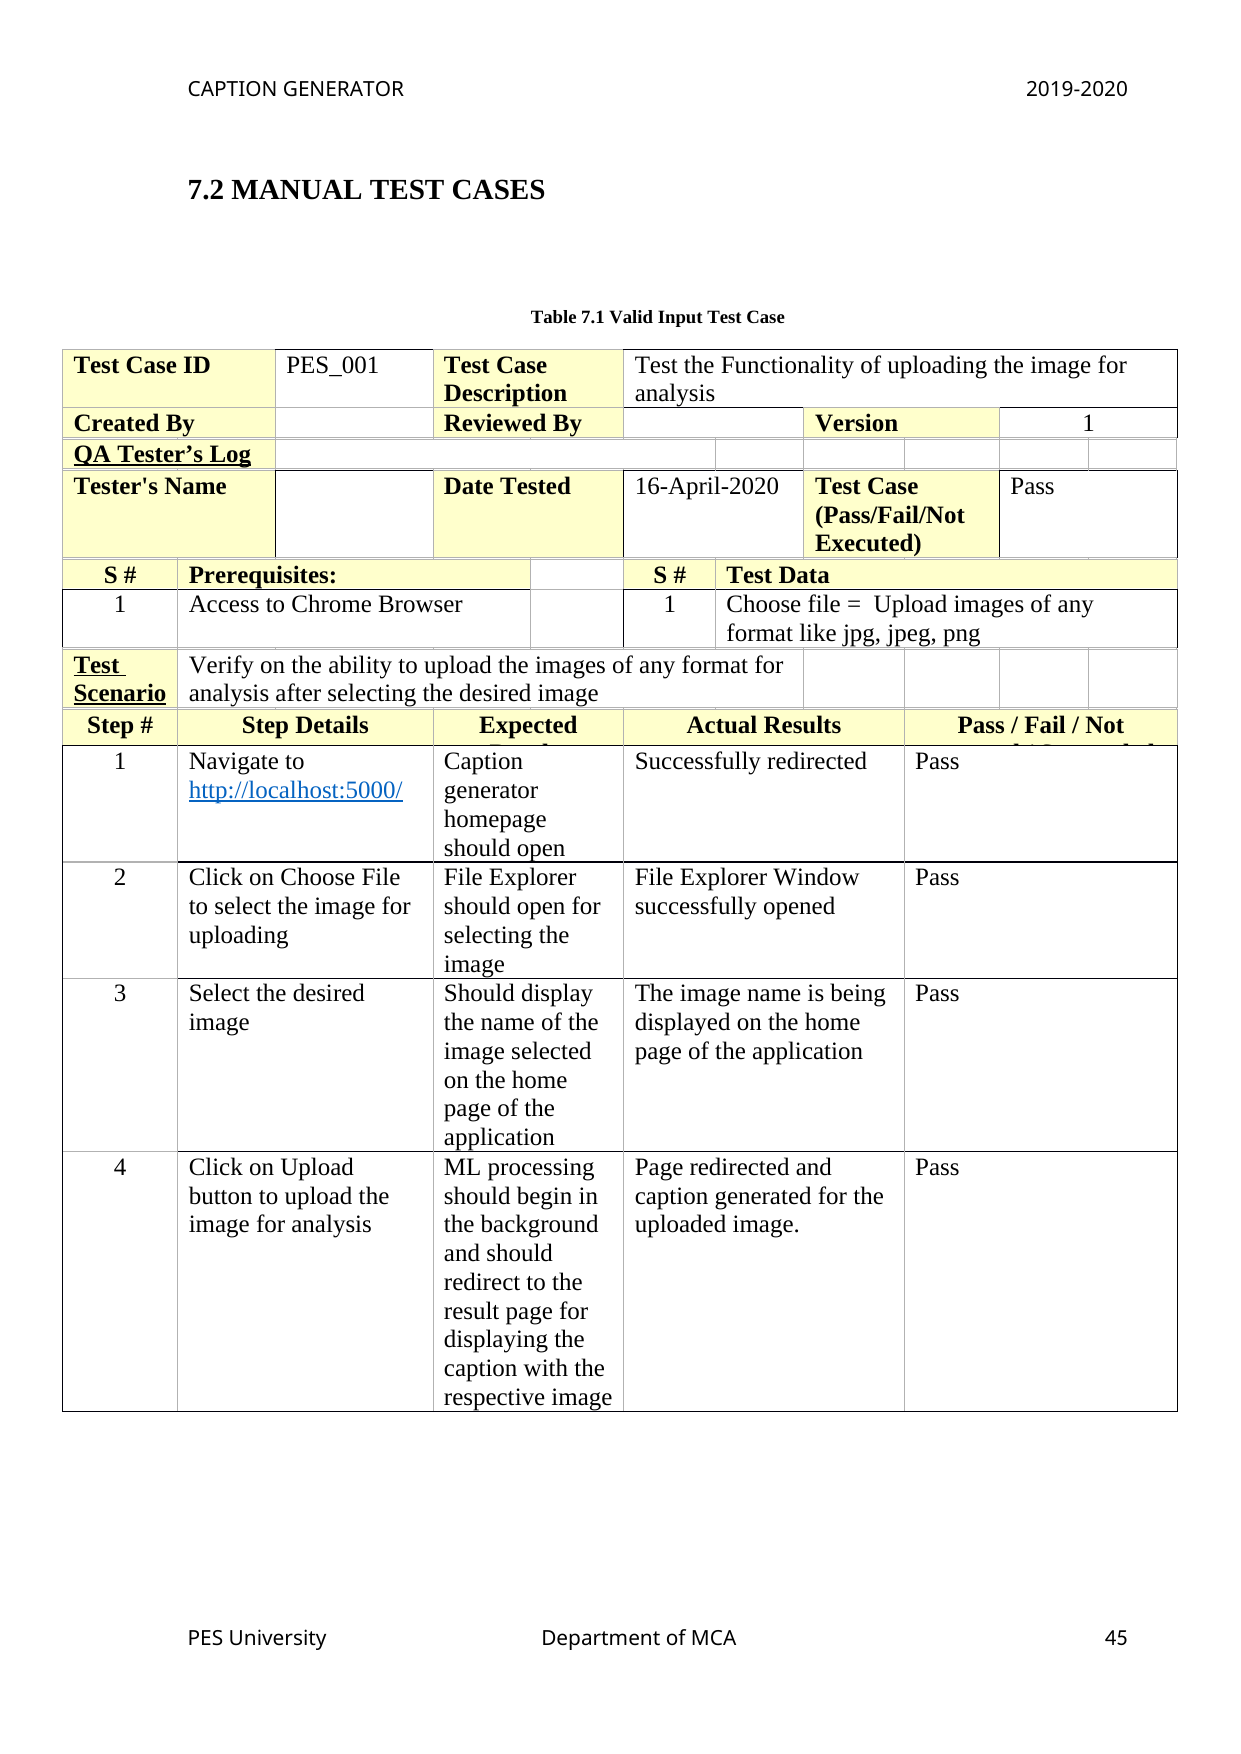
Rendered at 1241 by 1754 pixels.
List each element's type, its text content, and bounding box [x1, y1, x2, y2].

table_cell Pass [905, 746, 1177, 861]
table_cell Caption generator homepage should open [434, 746, 623, 861]
table_cell Test Scenario [63, 650, 177, 707]
table_cell [905, 650, 999, 707]
table_cell Pass / Fail / Not executed / Suspended [905, 710, 1177, 745]
table_cell Successfully redirected [624, 746, 904, 861]
table_cell Verify on the ability to upload the images of any format for analysis after selecting the desired image [178, 650, 803, 707]
table_cell [276, 471, 433, 557]
table_cell Should display the name of the image selected on the home page of the application [434, 979, 623, 1151]
table_cell 1 [63, 746, 177, 861]
table_cell 2 [63, 863, 177, 977]
table_cell Expected Results [434, 710, 623, 745]
table_cell [1089, 650, 1177, 707]
table_cell Actual Results [624, 710, 904, 745]
table_cell Navigate to http://localhost:5000/ [178, 746, 433, 861]
table_cell The image name is being displayed on the home page of the application [624, 979, 904, 1151]
table_cell Click on Upload button to upload the image for analysis [178, 1152, 433, 1411]
table_cell 16-April-2020 [624, 471, 803, 557]
table_cell 1 [1000, 408, 1177, 437]
table_cell QA Tester’s Log [63, 440, 275, 468]
table_header Test Case Description [434, 350, 623, 407]
table_cell Access to Chrome Browser [178, 590, 530, 647]
table_cell Choose file = Upload images of any format like jpg, jpeg, png [716, 590, 1177, 647]
table_cell 4 [63, 1152, 177, 1411]
text Table 7.1 Valid Input Test Case [187, 306, 1128, 328]
table_cell File Explorer Window successfully opened [624, 863, 904, 977]
table_cell Test Data [716, 560, 1177, 588]
table_cell [804, 440, 904, 468]
table_cell Prerequisites: [178, 560, 530, 588]
table_cell S # [63, 560, 177, 588]
table_cell Date Tested [434, 471, 623, 557]
table_cell Pass [905, 979, 1177, 1151]
table_cell [905, 440, 999, 468]
table_cell Step # [63, 710, 177, 745]
text 7.2 MANUAL TEST CASES [187, 172, 1128, 206]
table_header PES_001 [276, 350, 433, 407]
table_cell [531, 560, 623, 588]
table_header Test the Functionality of uploading the image for analysis [624, 350, 1177, 407]
table_cell [1089, 440, 1176, 468]
table_cell ML processing should begin in the background and should redirect to the result page for displaying the caption with the respective image [434, 1152, 623, 1411]
table_cell Pass [905, 1152, 1177, 1411]
table_cell Reviewed By [434, 408, 623, 437]
table_cell [531, 590, 623, 647]
table_cell Tester's Name [63, 471, 275, 557]
table_cell 1 [624, 590, 715, 647]
table_cell [276, 440, 715, 468]
table_cell [1000, 440, 1088, 468]
table_cell [716, 440, 803, 468]
table_cell 3 [63, 979, 177, 1151]
table_cell Pass [905, 863, 1177, 977]
table_cell [276, 408, 433, 437]
table_cell Created By [63, 408, 275, 437]
table_cell [804, 650, 904, 707]
table_cell Version [804, 408, 999, 437]
table_cell Select the desired image [178, 979, 433, 1151]
table_header Test Case ID [63, 350, 275, 407]
table_cell 1 [63, 590, 177, 647]
table_cell Step Details [178, 710, 433, 745]
table_cell Test Case (Pass/Fail/Not Executed) [804, 471, 999, 557]
table_cell Page redirected and caption generated for the uploaded image. [624, 1152, 904, 1411]
table_cell [1000, 650, 1088, 707]
table_cell File Explorer should open for selecting the image [434, 863, 623, 977]
table_cell Pass [1000, 471, 1177, 557]
table_cell Click on Choose File to select the image for uploading [178, 863, 433, 977]
table_cell S # [624, 560, 715, 588]
table_cell [624, 408, 803, 437]
